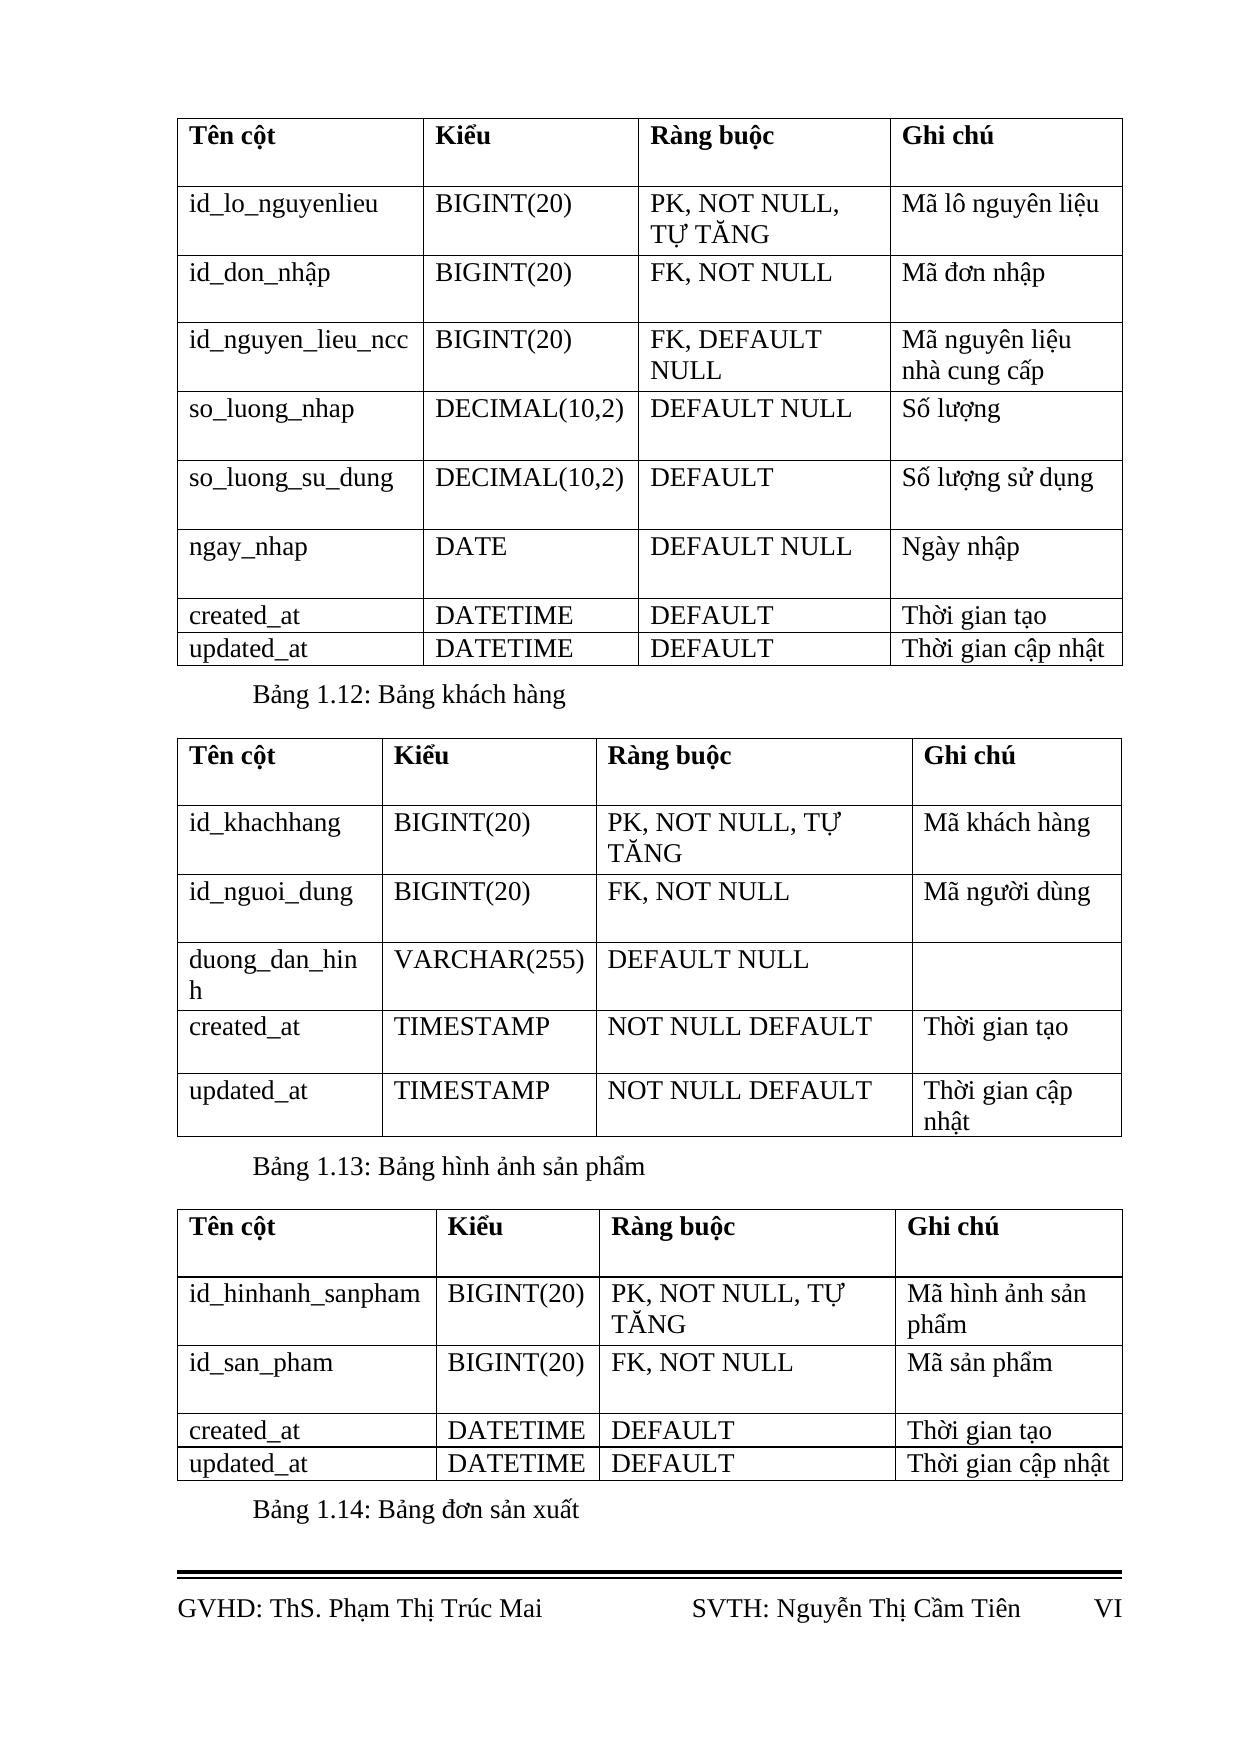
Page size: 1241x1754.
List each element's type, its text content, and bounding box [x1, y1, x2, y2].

table_cell Mã lô nguyên liệu [891, 187, 1122, 255]
table_cell created_at [178, 1011, 382, 1073]
table_cell DEFAULT [600, 1448, 895, 1480]
table_cell PK, NOT NULL, TỰ TĂNG [600, 1278, 895, 1345]
table_cell BIGINT(20) [424, 187, 638, 255]
table_header Ràng buộc [639, 119, 890, 186]
table_cell BIGINT(20) [437, 1346, 599, 1413]
table_cell Thời gian cập nhật [896, 1448, 1122, 1480]
table_cell DEFAULT [600, 1414, 895, 1446]
table_header Ghi chú [913, 739, 1121, 805]
table_cell TIMESTAMP [383, 1011, 596, 1073]
table_cell updated_at [178, 1074, 382, 1136]
table_cell Ngày nhập [891, 530, 1122, 598]
table_cell DECIMAL(10,2) [424, 461, 638, 529]
table_cell NOT NULL DEFAULT [597, 1074, 912, 1136]
table_cell updated_at [178, 633, 423, 665]
table_cell DECIMAL(10,2) [424, 392, 638, 460]
table_cell Mã hình ảnh sản phẩm [896, 1278, 1122, 1345]
table_cell Thời gian tạo [913, 1011, 1121, 1073]
table_cell TIMESTAMP [383, 1074, 596, 1136]
table_cell Mã người dùng [913, 875, 1121, 942]
table_cell FK, NOT NULL [597, 875, 912, 942]
table_cell so_luong_nhap [178, 392, 423, 460]
table_cell Thời gian cập nhật [913, 1074, 1121, 1136]
table_cell Mã đơn nhập [891, 256, 1122, 322]
table_cell BIGINT(20) [383, 875, 596, 942]
table_cell id_san_pham [178, 1346, 436, 1413]
table_cell FK, NOT NULL [600, 1346, 895, 1413]
table_header Kiểu [424, 119, 638, 186]
table_cell PK, NOT NULL, TỰ TĂNG [597, 806, 912, 874]
table_cell id_nguyen_lieu_ncc [178, 323, 423, 391]
table_cell BIGINT(20) [424, 256, 638, 322]
table_cell DATETIME [437, 1414, 599, 1446]
table_cell ngay_nhap [178, 530, 423, 598]
table_cell DEFAULT [639, 599, 890, 632]
table_cell id_lo_nguyenlieu [178, 187, 423, 255]
table_cell DATETIME [437, 1448, 599, 1480]
table_cell id_khachhang [178, 806, 382, 874]
table_cell DATE [424, 530, 638, 598]
table_cell id_hinhanh_sanpham [178, 1278, 436, 1345]
table_cell BIGINT(20) [437, 1278, 599, 1345]
table_cell VARCHAR(255) [383, 943, 596, 1009]
table_cell BIGINT(20) [424, 323, 638, 391]
table_cell id_nguoi_dung [178, 875, 382, 942]
table_header Tên cột [178, 119, 423, 186]
table_cell BIGINT(20) [383, 806, 596, 874]
table_header Ràng buộc [600, 1210, 895, 1276]
table_cell DATETIME [424, 599, 638, 632]
table_cell FK, NOT NULL [639, 256, 890, 322]
table_header Ràng buộc [597, 739, 912, 805]
table_cell DEFAULT NULL [597, 943, 912, 1009]
table_cell DEFAULT NULL [639, 392, 890, 460]
table_cell updated_at [178, 1448, 436, 1480]
table_cell DEFAULT NULL [639, 530, 890, 598]
table_cell id_don_nhập [178, 256, 423, 322]
table_cell DEFAULT [639, 461, 890, 529]
table_cell Mã sản phẩm [896, 1346, 1122, 1413]
table_cell created_at [178, 1414, 436, 1446]
table_cell Số lượng [891, 392, 1122, 460]
table_cell Thời gian tạo [896, 1414, 1122, 1446]
table_cell DEFAULT [639, 633, 890, 665]
table_cell so_luong_su_dung [178, 461, 423, 529]
table_header Kiểu [437, 1210, 599, 1276]
table_cell duong_dan_hinh [178, 943, 382, 1009]
table_cell DATETIME [424, 633, 638, 665]
table_cell NOT NULL DEFAULT [597, 1011, 912, 1073]
table_header Ghi chú [891, 119, 1122, 186]
table_cell Thời gian tạo [891, 599, 1122, 632]
table_header Kiểu [383, 739, 596, 805]
table_cell [913, 943, 1121, 1009]
table_cell created_at [178, 599, 423, 632]
table_cell Mã khách hàng [913, 806, 1121, 874]
table_header Ghi chú [896, 1210, 1122, 1276]
table_cell Số lượng sử dụng [891, 461, 1122, 529]
table_header Tên cột [178, 739, 382, 805]
table_cell PK, NOT NULL, TỰ TĂNG [639, 187, 890, 255]
table_header Tên cột [178, 1210, 436, 1276]
table_cell FK, DEFAULT NULL [639, 323, 890, 391]
table_cell Thời gian cập nhật [891, 633, 1122, 665]
table_cell Mã nguyên liệu nhà cung cấp [891, 323, 1122, 391]
